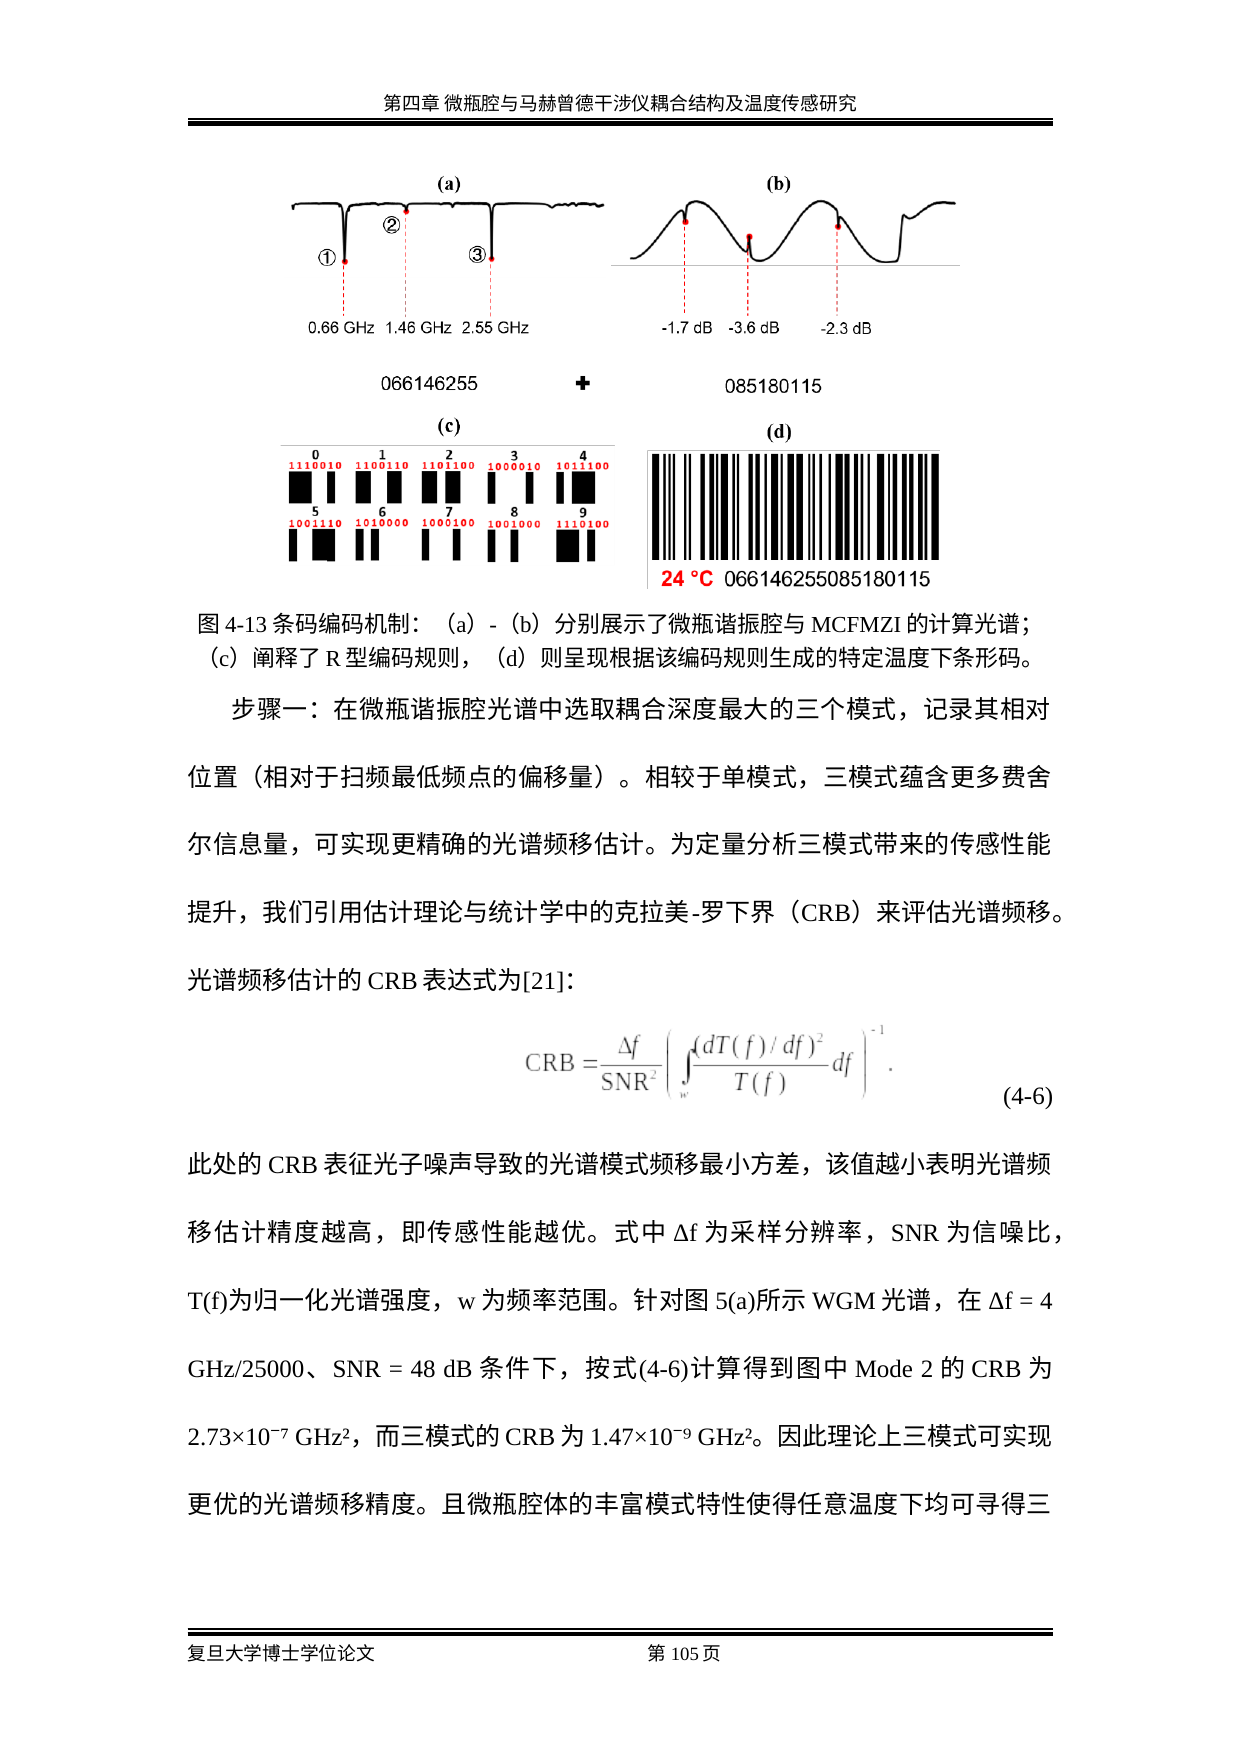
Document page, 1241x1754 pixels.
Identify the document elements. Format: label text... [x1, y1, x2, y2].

picture [280, 163, 960, 589]
text 图 4-13 条码编码机制：（a）-（b）分别展示了微瓶谐振腔与MCFMZI的计算光谱；（c）阐释了R型编码规则，（d）则呈现根据该编码规则生成的特定温度下条形码。 [187, 605, 1053, 673]
text (4-6) [187, 1013, 1053, 1115]
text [187, 1129, 1053, 1537]
text 步骤一：在微瓶谐振腔光谱中选取耦合深度最大的三个模式，记录其相对位置（相对于扫频最低频点的偏移量）。相较于单模式，三模式蕴含更多费舍尔信息量，可实现更精确的光谱频移估计。为定量分析三模式带来的传感性能提升，我们引用估计理论与统计学中的克拉美-罗下界（CRB）来评估光谱频移。光谱频移估计的CRB表达式为[21]： [187, 673, 1053, 1013]
